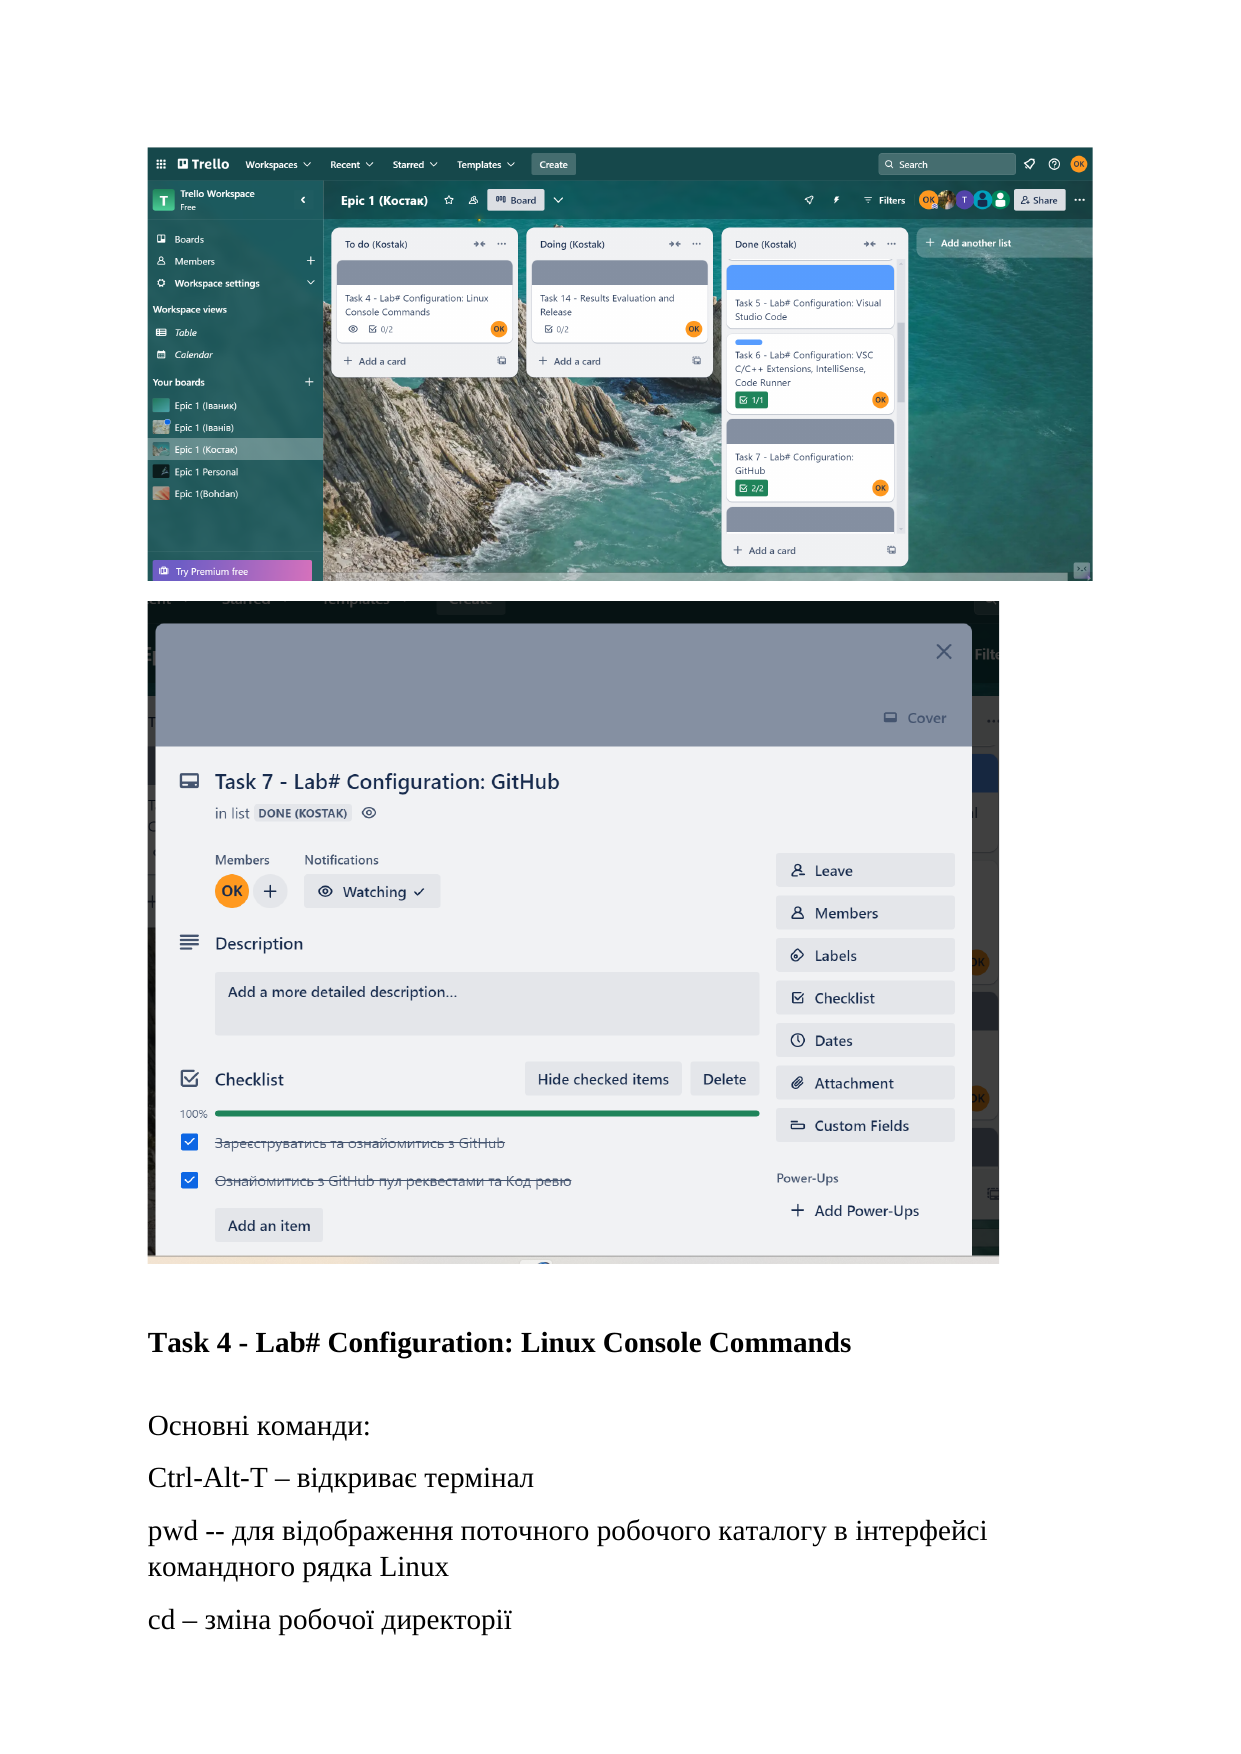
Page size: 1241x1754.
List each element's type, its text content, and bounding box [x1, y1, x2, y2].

text Ctrl-Alt-T – відкриває термінал [148, 1461, 1093, 1494]
picture [147, 601, 1000, 1264]
text Основні команди: [148, 1408, 1093, 1441]
picture [147, 147, 1093, 581]
text pwd -- для відображення поточного робочого каталогу в інтерфейсі командного рядка Linux [148, 1513, 1093, 1583]
text cd – зміна робочої директорії [148, 1602, 1093, 1636]
subtitle Task 4 - Lab# Configuration: Linux Console Commands [148, 1325, 1093, 1358]
